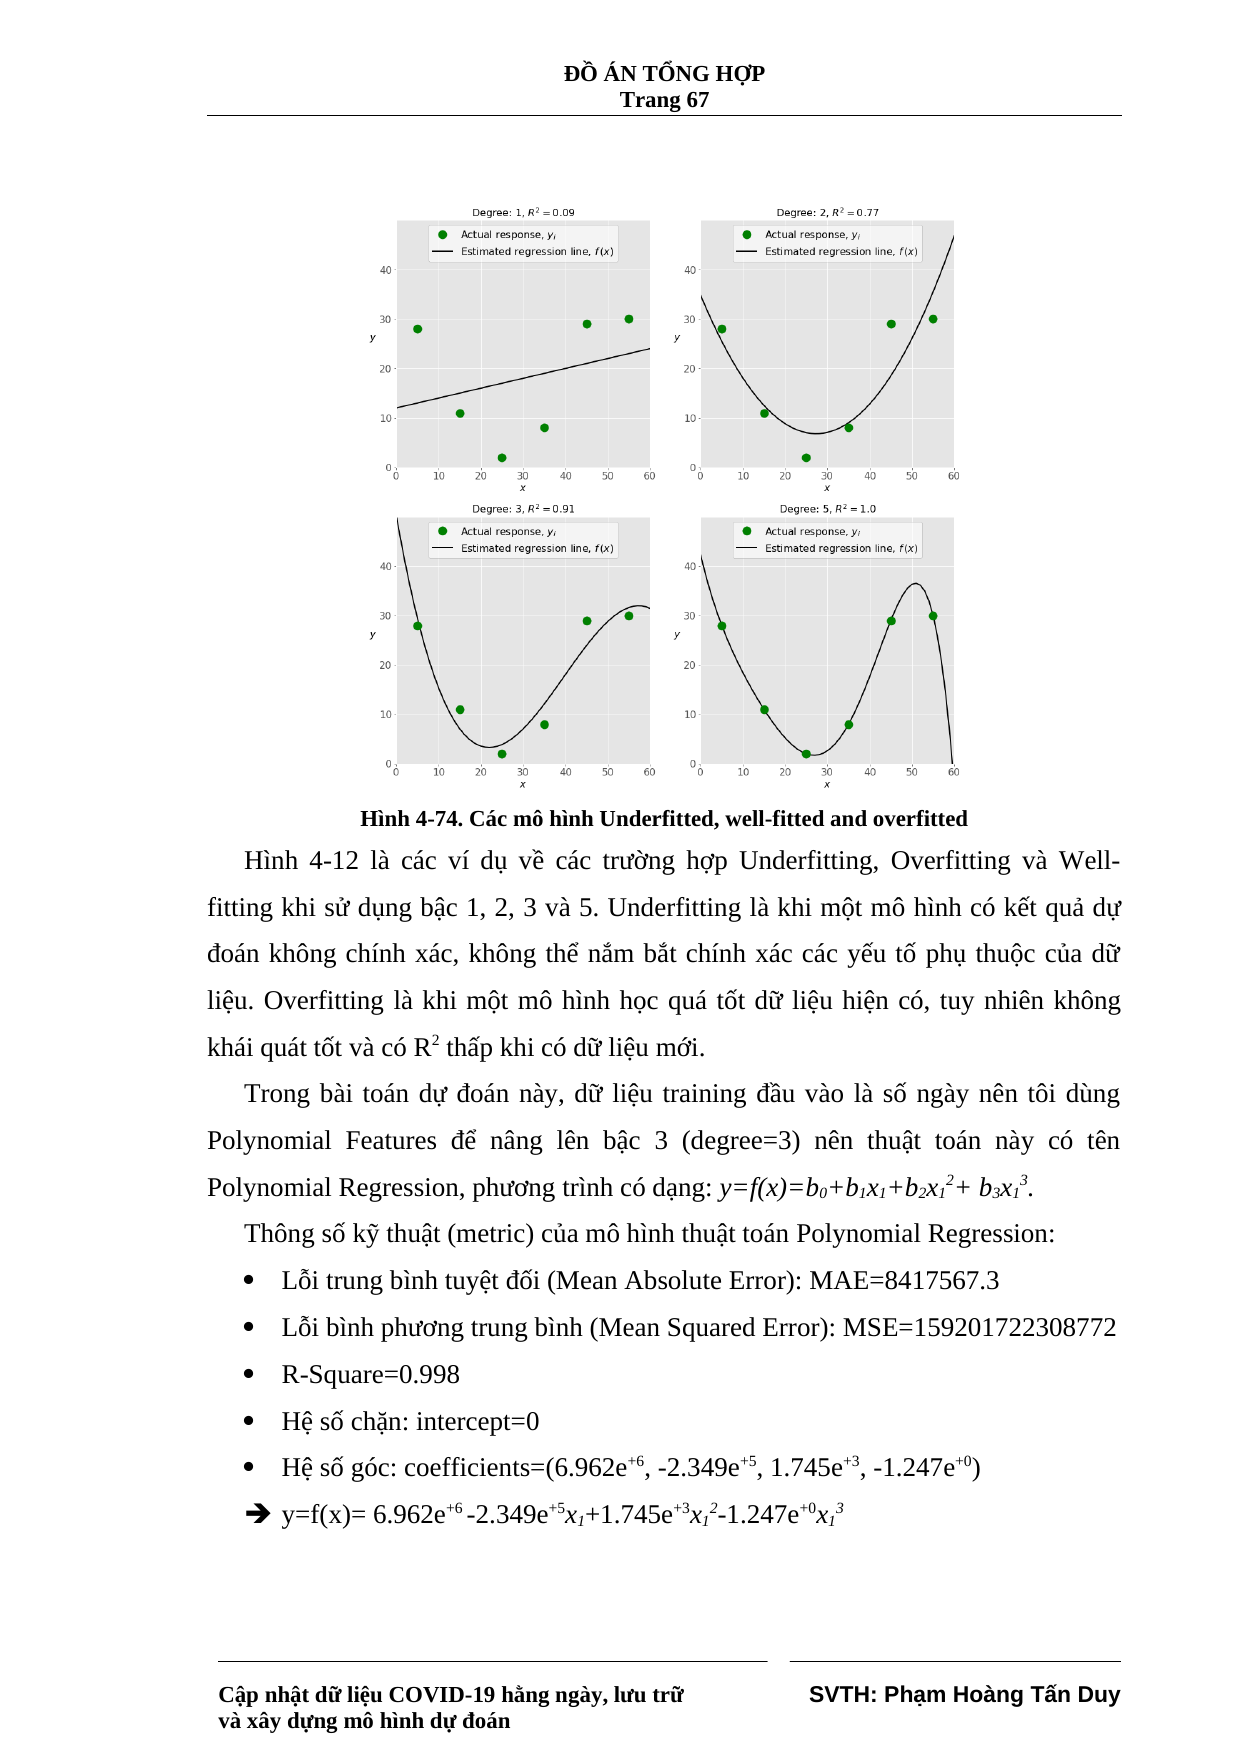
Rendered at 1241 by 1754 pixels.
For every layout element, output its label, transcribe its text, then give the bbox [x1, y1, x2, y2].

list R-Square=0.998 [244, 1358, 1122, 1389]
list y=f(x)= 6.962e+6 -2.349e+5x1+1.745e+3x12-1.247e+0x13 [244, 1498, 1122, 1530]
text Trong bài toán dự đoán này, dữ liệu training đầu vào là số ngày nên tôi dùng Polynomial Features để nâng lên bậc 3 (degree=3) nên thuật toán này có tên Polynomial Regression, phương trình có dạng: y=f(x)=b0+b1x1+b2x12+ b3x13. [207, 1077, 1122, 1202]
list Hệ số chặn: intercept=0 [244, 1405, 1122, 1436]
picture [369, 206, 960, 789]
list Hệ số góc: coefficients=(6.962e+6, -2.349e+5, 1.745e+3, -1.247e+0) [244, 1452, 1122, 1483]
list Lỗi trung bình tuyệt đối (Mean Absolute Error): MAE=8417567.3 [244, 1264, 1122, 1295]
list Lỗi bình phương trung bình (Mean Squared Error): MSE=159201722308772 [244, 1311, 1122, 1342]
text Thông số kỹ thuật (metric) của mô hình thuật toán Polynomial Regression: [207, 1217, 1122, 1248]
text Hình 4-12 là các ví dụ về các trường hợp Underfitting, Overfitting và Well-fitting khi sử dụng bậc 1, 2, 3 và 5. Underfitting là khi một mô hình có kết quả dự đoán không chính xác, không thể nắm bắt chính xác các yếu tố phụ thuộc của dữ liệu. Overfitting là khi một mô hình học quá tốt dữ liệu hiện có, tuy nhiên không khái quát tốt và có R2 thấp khi có dữ liệu mới. [207, 844, 1122, 1062]
